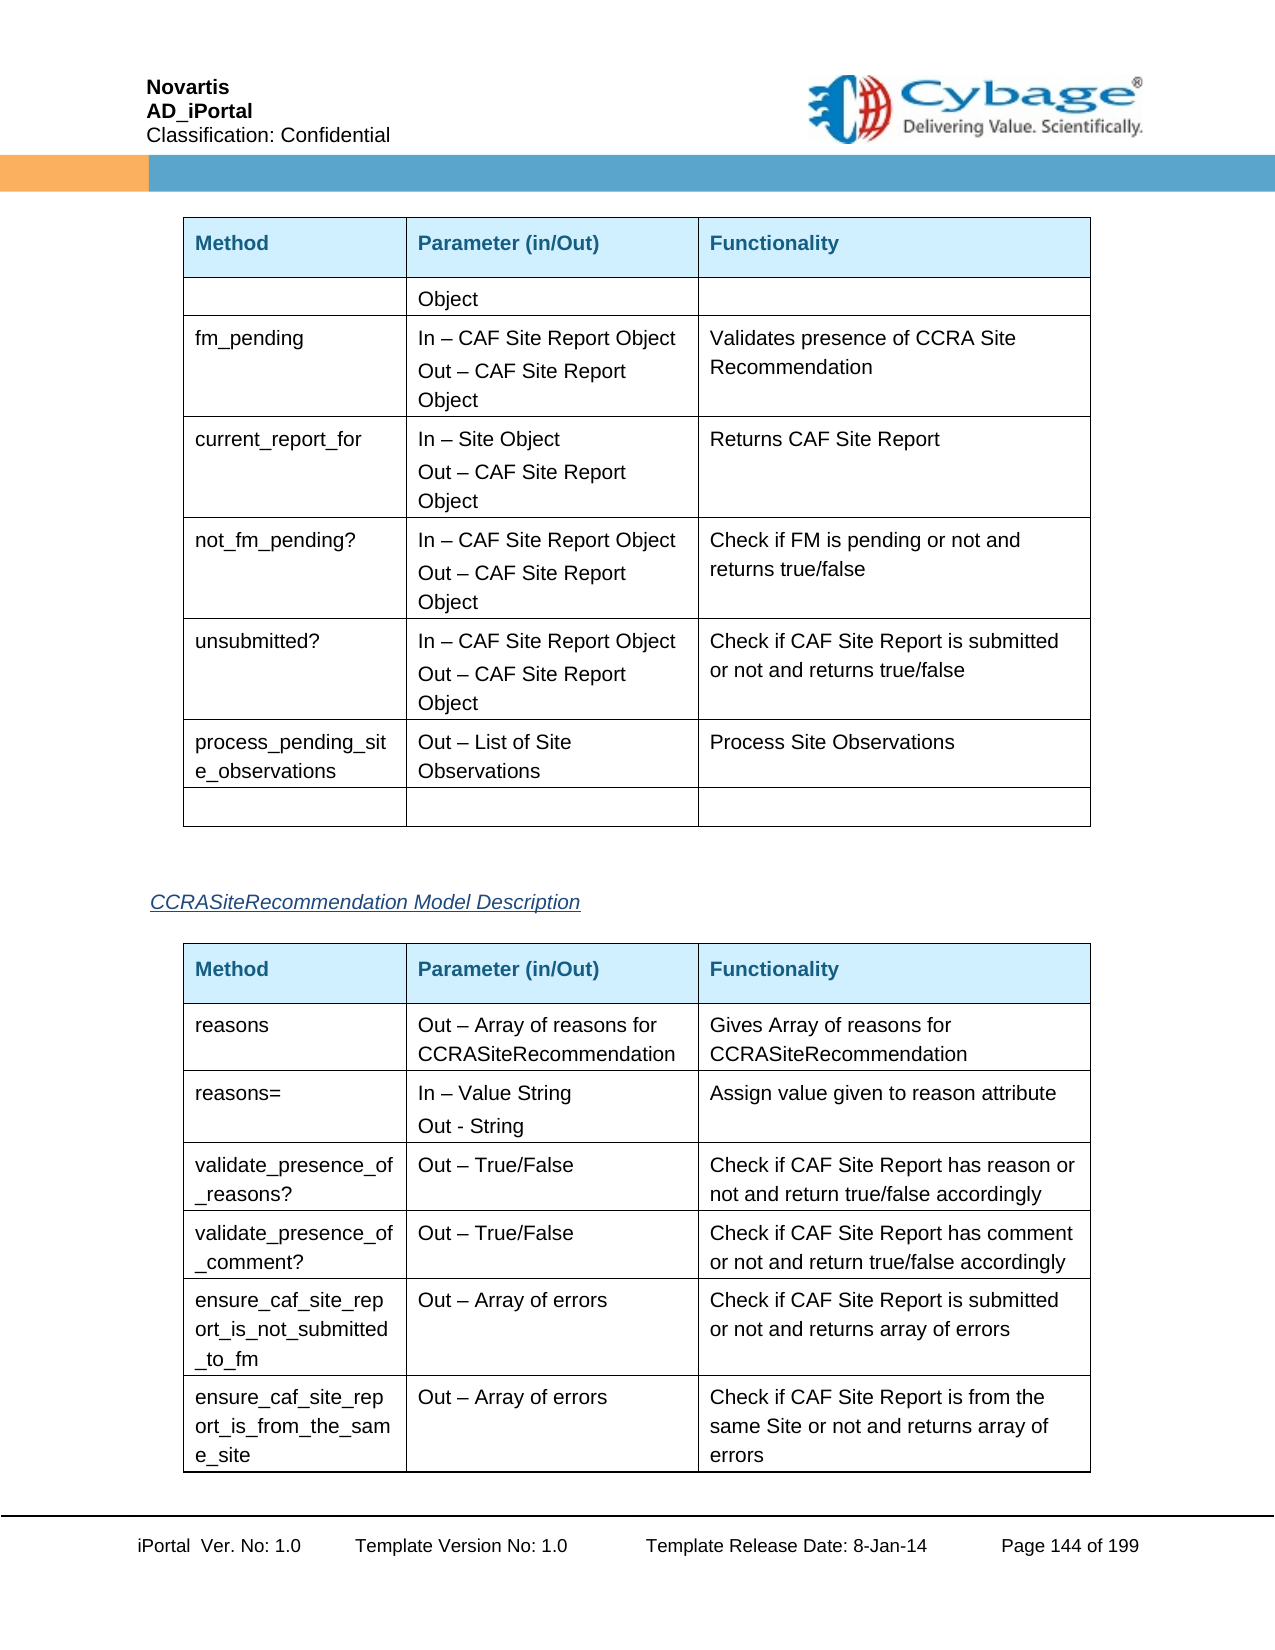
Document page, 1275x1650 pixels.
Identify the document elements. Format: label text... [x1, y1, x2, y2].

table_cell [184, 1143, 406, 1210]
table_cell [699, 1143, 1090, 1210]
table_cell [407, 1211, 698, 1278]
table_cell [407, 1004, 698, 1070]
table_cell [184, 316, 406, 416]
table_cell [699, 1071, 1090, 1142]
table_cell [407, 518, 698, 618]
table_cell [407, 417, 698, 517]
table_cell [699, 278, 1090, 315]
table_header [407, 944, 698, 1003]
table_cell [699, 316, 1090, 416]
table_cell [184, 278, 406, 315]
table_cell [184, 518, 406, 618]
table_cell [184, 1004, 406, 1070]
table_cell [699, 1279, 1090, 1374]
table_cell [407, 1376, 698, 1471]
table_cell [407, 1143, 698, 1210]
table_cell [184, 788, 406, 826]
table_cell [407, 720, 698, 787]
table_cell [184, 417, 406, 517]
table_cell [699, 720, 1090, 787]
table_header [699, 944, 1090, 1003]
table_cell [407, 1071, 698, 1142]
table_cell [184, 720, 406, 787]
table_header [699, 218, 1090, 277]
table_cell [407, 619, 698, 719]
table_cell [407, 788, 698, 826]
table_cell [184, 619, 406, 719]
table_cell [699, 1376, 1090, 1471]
picture [808, 75, 1143, 144]
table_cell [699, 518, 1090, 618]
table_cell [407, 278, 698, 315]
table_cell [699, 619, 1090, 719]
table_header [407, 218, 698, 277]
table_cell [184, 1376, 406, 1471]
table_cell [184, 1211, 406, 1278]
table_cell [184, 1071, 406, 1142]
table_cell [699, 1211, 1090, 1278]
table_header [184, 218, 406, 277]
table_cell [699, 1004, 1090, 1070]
text CCRASiteRecommendation Model Description [150, 885, 1125, 914]
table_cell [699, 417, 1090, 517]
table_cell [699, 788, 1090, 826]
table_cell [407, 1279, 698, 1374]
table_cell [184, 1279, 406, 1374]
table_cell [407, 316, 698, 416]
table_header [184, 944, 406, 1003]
